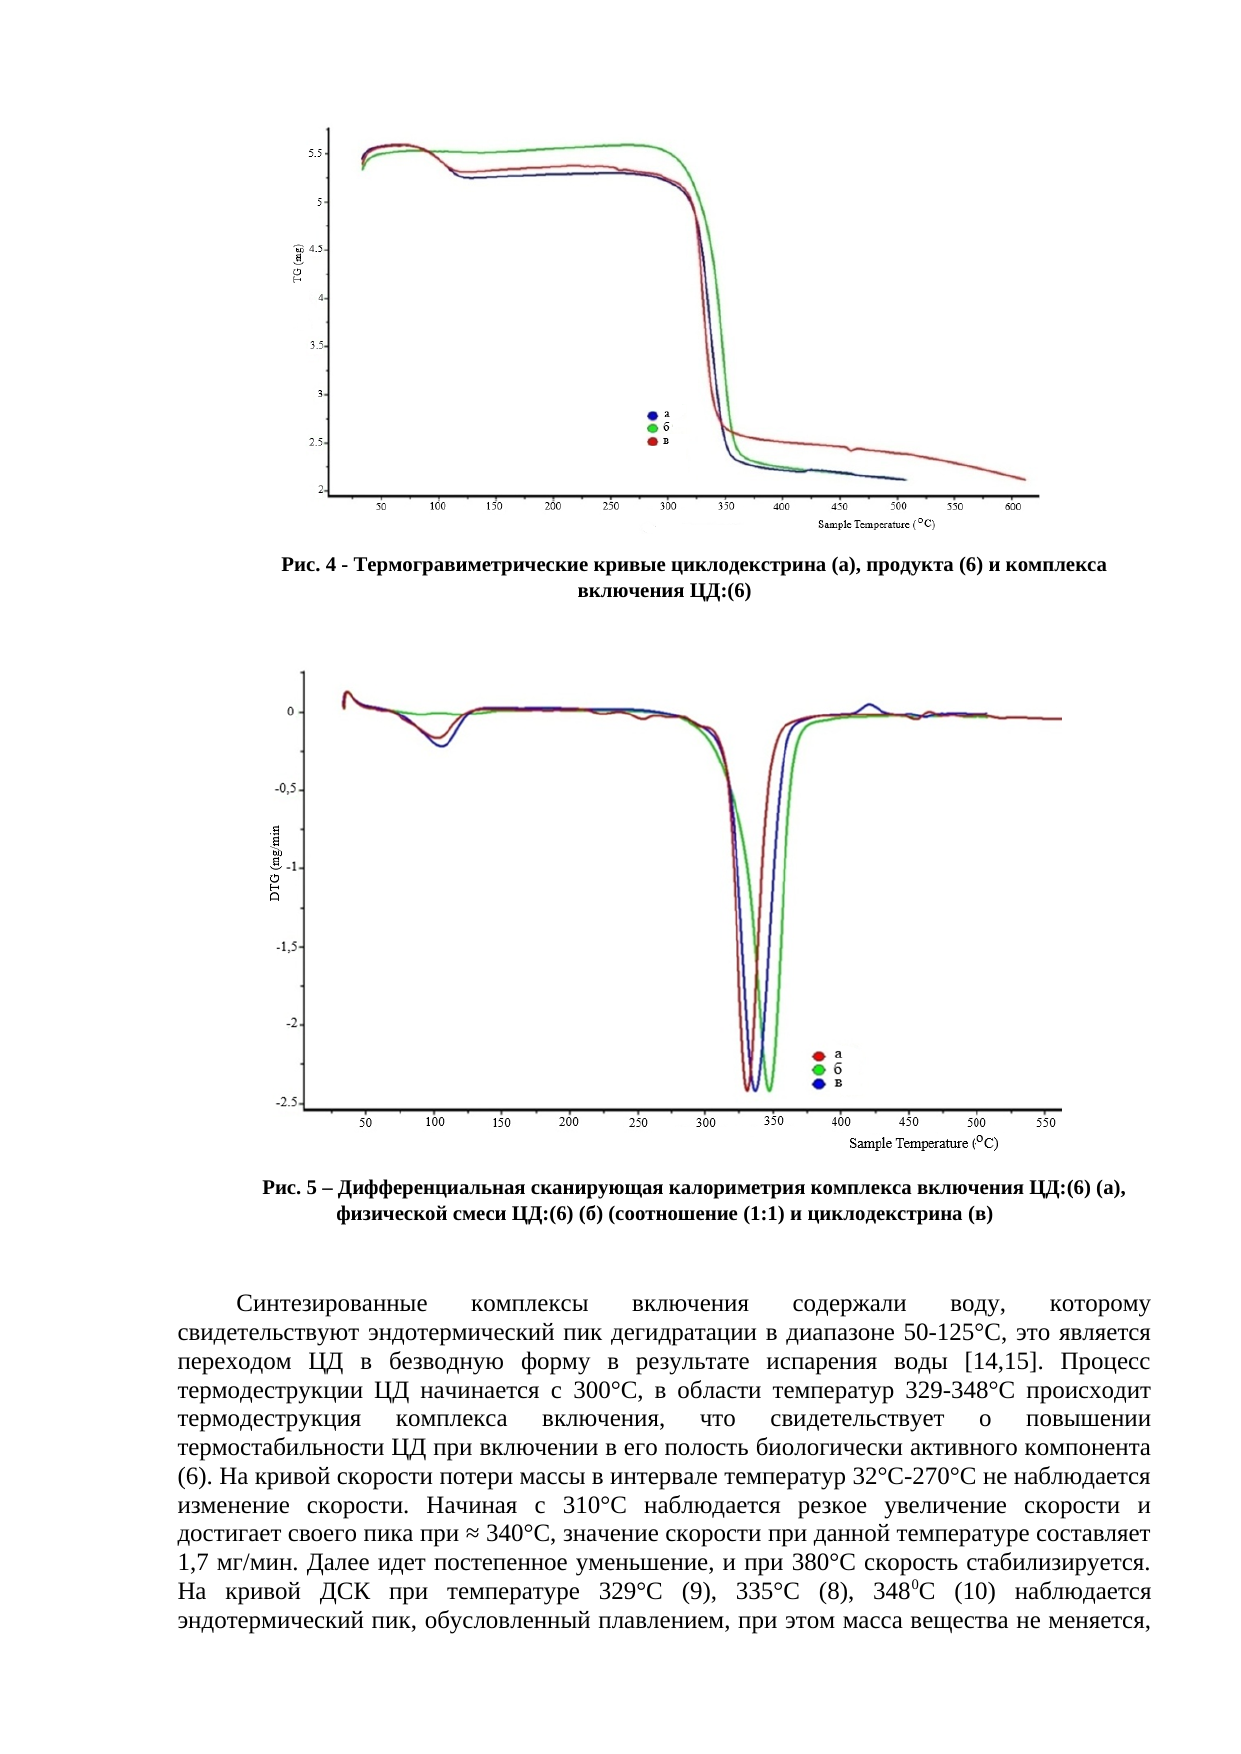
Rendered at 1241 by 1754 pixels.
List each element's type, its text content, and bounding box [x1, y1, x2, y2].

text Рис. 4 - Термогравиметрические кривые циклодекстрина (а), продукта (6) и комплекса включения ЦД:(6) [177, 552, 1152, 602]
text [177, 1288, 1152, 1633]
text Рис. 5 – Дифференциальная сканирующая калориметрия комплекса включения ЦД:(6) (а), физической смеси ЦД:(6) (б) (соотношение (1:1) и циклодекстрина (в) [177, 1175, 1152, 1225]
picture [257, 666, 1072, 1156]
picture [289, 118, 1040, 534]
